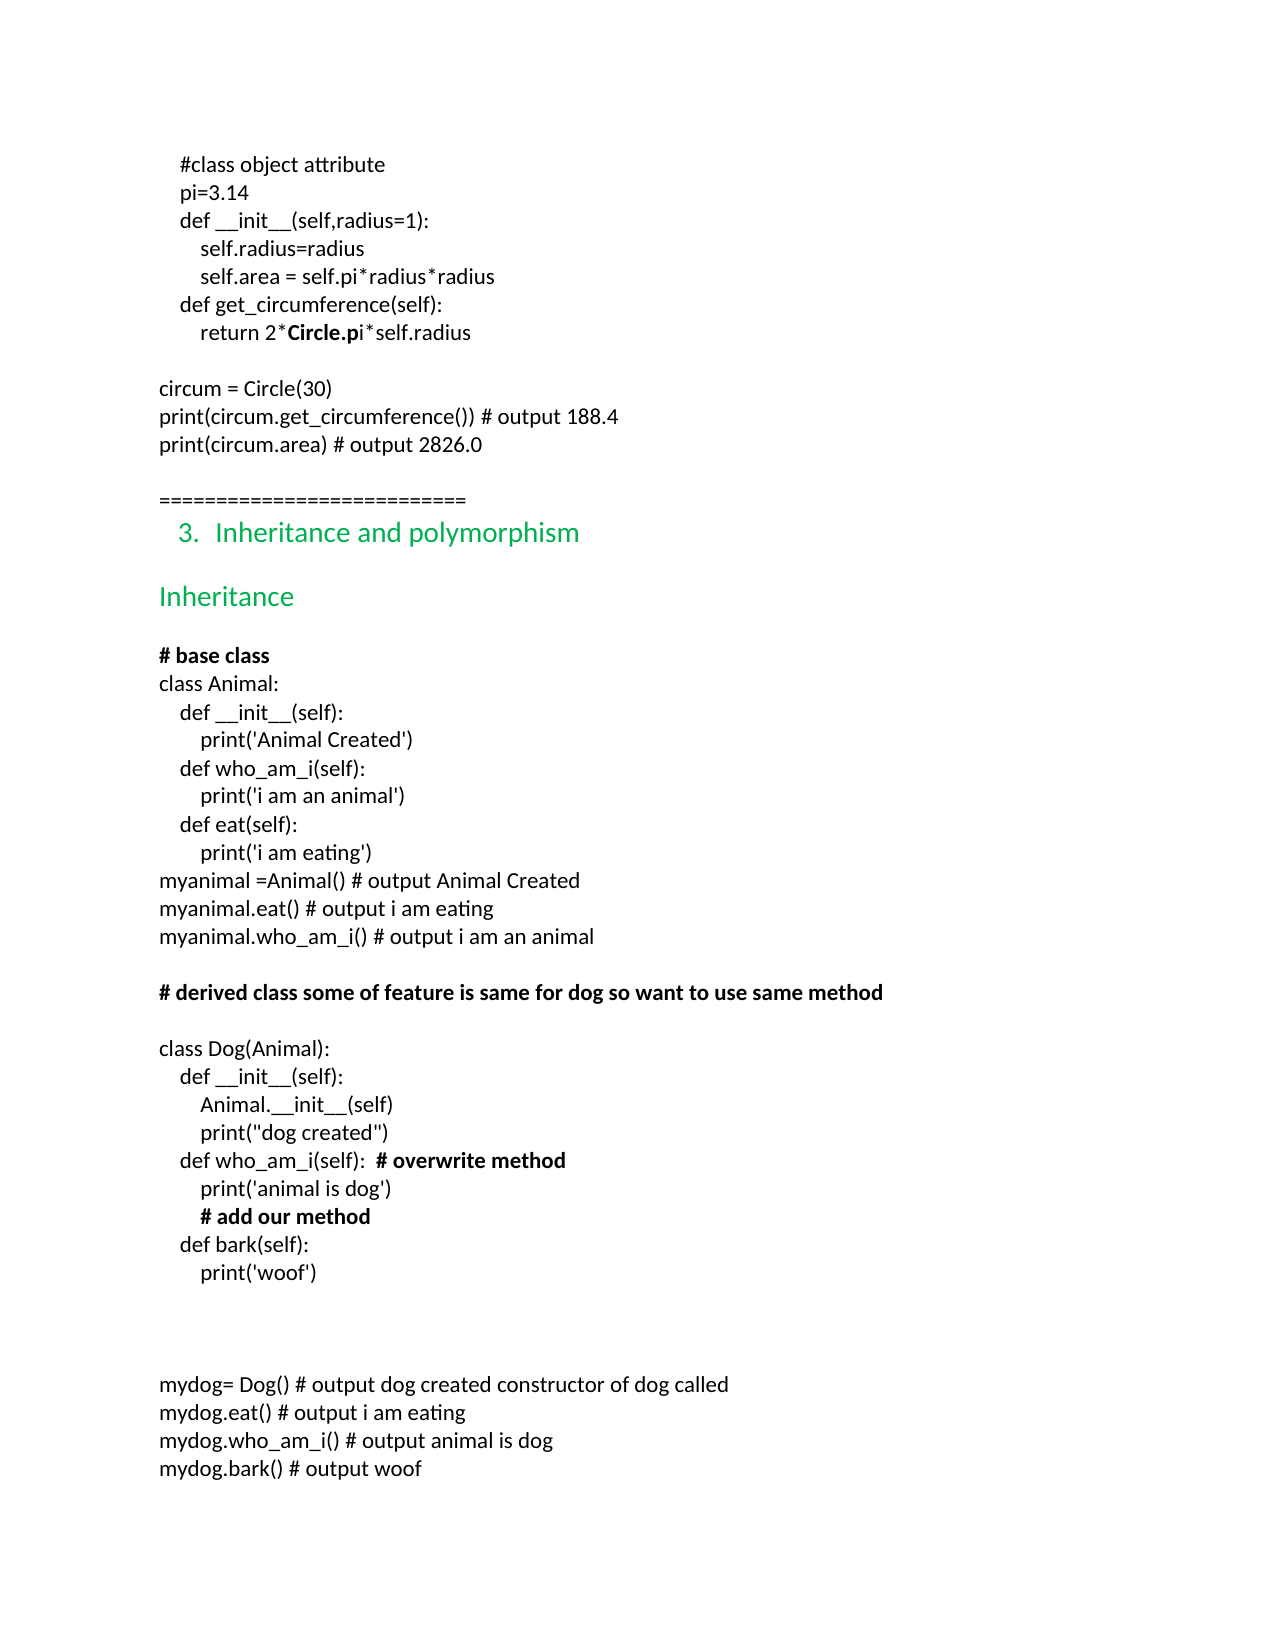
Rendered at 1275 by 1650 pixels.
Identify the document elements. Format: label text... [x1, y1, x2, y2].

text self.area = self.pi*radius*radius [159, 262, 1125, 290]
text print('i am an animal') [159, 782, 1125, 810]
text def bark(self): [159, 1230, 1125, 1258]
text myanimal =Animal() # output Animal Created [159, 866, 1125, 894]
text =========================== [159, 486, 1125, 514]
text Inheritance [159, 578, 1125, 613]
text circum = Circle(30) [159, 374, 1125, 402]
text mydog.eat() # output i am eating [159, 1398, 1125, 1426]
list Inheritance and polymorphism [178, 514, 1125, 550]
text mydog.bark() # output woof [159, 1454, 1125, 1482]
text mydog.who_am_i() # output animal is dog [159, 1426, 1125, 1454]
text print('Animal Created') [159, 726, 1125, 754]
text def who_am_i(self): # overwrite method [159, 1146, 1125, 1174]
text # base class [159, 642, 1125, 669]
text #class object attribute [159, 150, 1125, 178]
text self.radius=radius [159, 234, 1125, 262]
text def __init__(self): [159, 1062, 1125, 1090]
text print('animal is dog') [159, 1174, 1125, 1202]
text return 2*Circle.pi*self.radius [159, 318, 1125, 346]
text myanimal.who_am_i() # output i am an animal [159, 922, 1125, 950]
text class Animal: [159, 669, 1125, 698]
text print('woof') [159, 1258, 1125, 1286]
text # add our method [159, 1202, 1125, 1230]
text print('i am eating') [159, 838, 1125, 866]
text class Dog(Animal): [159, 1034, 1125, 1062]
text def __init__(self,radius=1): [159, 206, 1125, 234]
text mydog= Dog() # output dog created constructor of dog called [159, 1370, 1125, 1398]
text def who_am_i(self): [159, 754, 1125, 782]
text print("dog created") [159, 1118, 1125, 1146]
text Animal.__init__(self) [159, 1090, 1125, 1118]
text pi=3.14 [159, 178, 1125, 206]
text def eat(self): [159, 810, 1125, 838]
text # derived class some of feature is same for dog so want to use same method [159, 978, 1125, 1006]
text print(circum.get_circumference()) # output 188.4 [159, 402, 1125, 430]
text print(circum.area) # output 2826.0 [159, 430, 1125, 458]
text myanimal.eat() # output i am eating [159, 894, 1125, 922]
text def get_circumference(self): [159, 290, 1125, 318]
text def __init__(self): [159, 698, 1125, 726]
